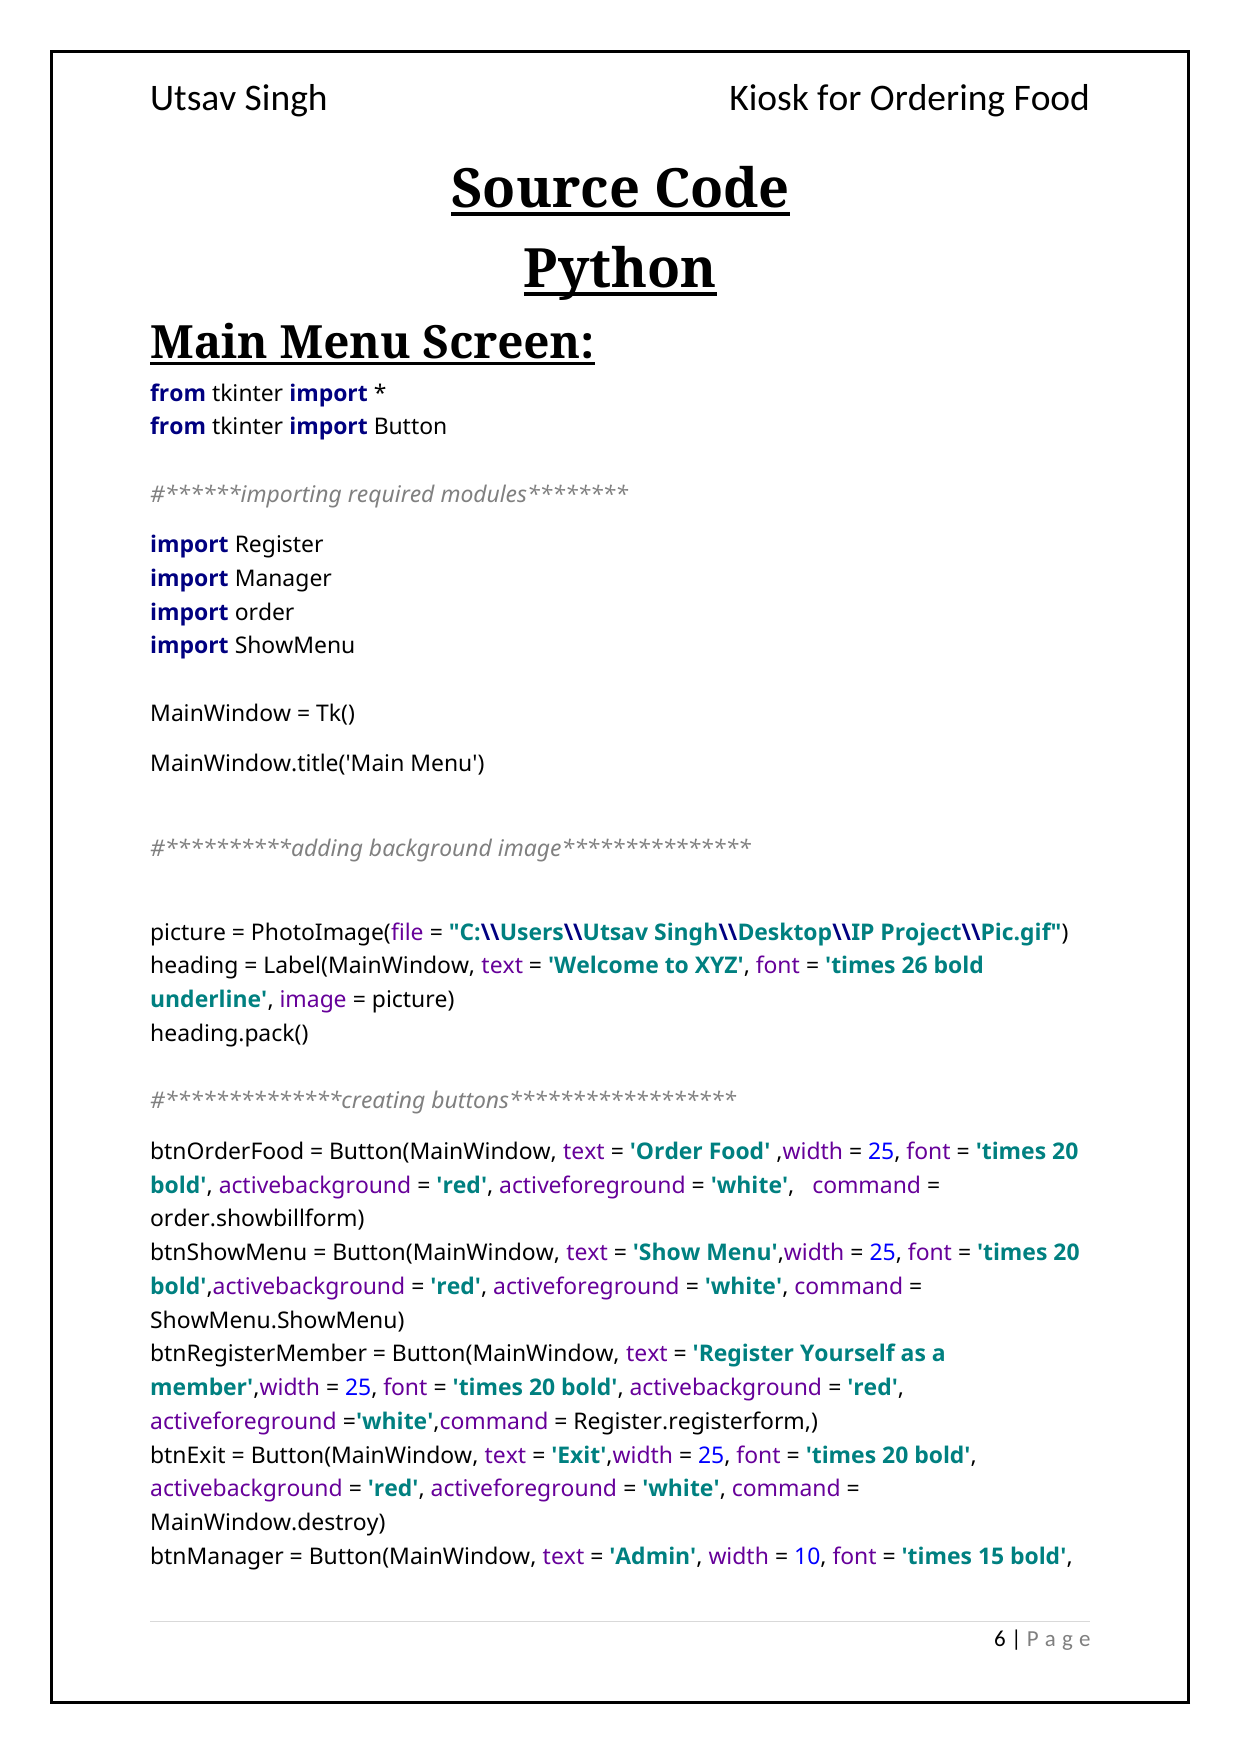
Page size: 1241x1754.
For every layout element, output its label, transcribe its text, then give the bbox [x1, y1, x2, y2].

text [150, 1135, 1090, 1571]
text picture = PhotoImage(file = "C:\\Users\\Utsav Singh\\Desktop\\IP Project\\Pic.gif") heading = Label(MainWindow, text = 'Welcome to XYZ', font = 'times 26 bold underline', image = picture) heading.pack() #**************creating buttons****************** [150, 882, 1090, 1116]
text #**********adding background image*************** [150, 798, 1090, 863]
text Source Code [150, 150, 1090, 224]
text Main Menu Screen: [150, 309, 1090, 372]
text import Register import Manager import order import ShowMenu MainWindow = Tk() [150, 528, 1090, 728]
text MainWindow.title('Main Menu') [150, 747, 1090, 778]
text Python [150, 229, 1090, 303]
text from tkinter import * from tkinter import Button #******importing required modules******** [150, 376, 1090, 509]
